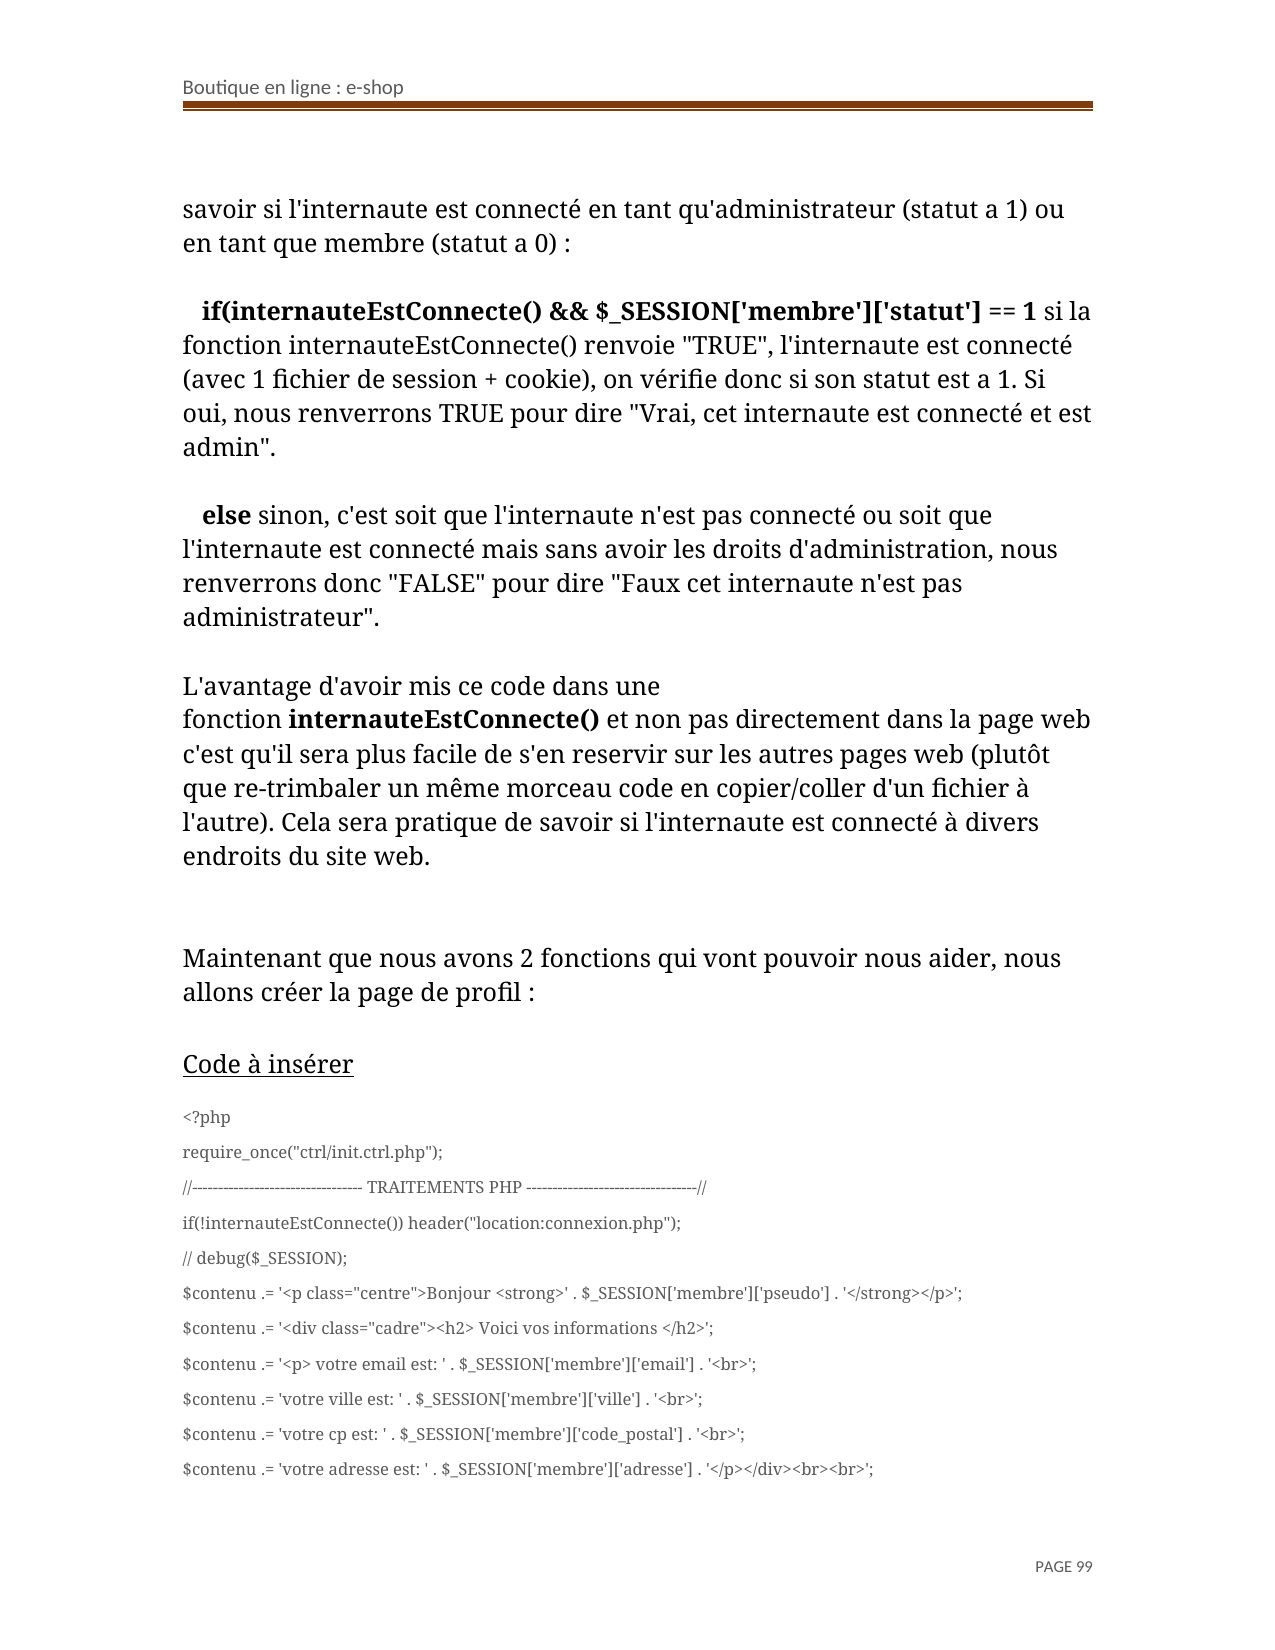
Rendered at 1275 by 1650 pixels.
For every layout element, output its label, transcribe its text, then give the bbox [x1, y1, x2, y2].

text Code à insérer [182, 1047, 1093, 1081]
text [182, 191, 1093, 1034]
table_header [183, 1093, 1209, 1500]
